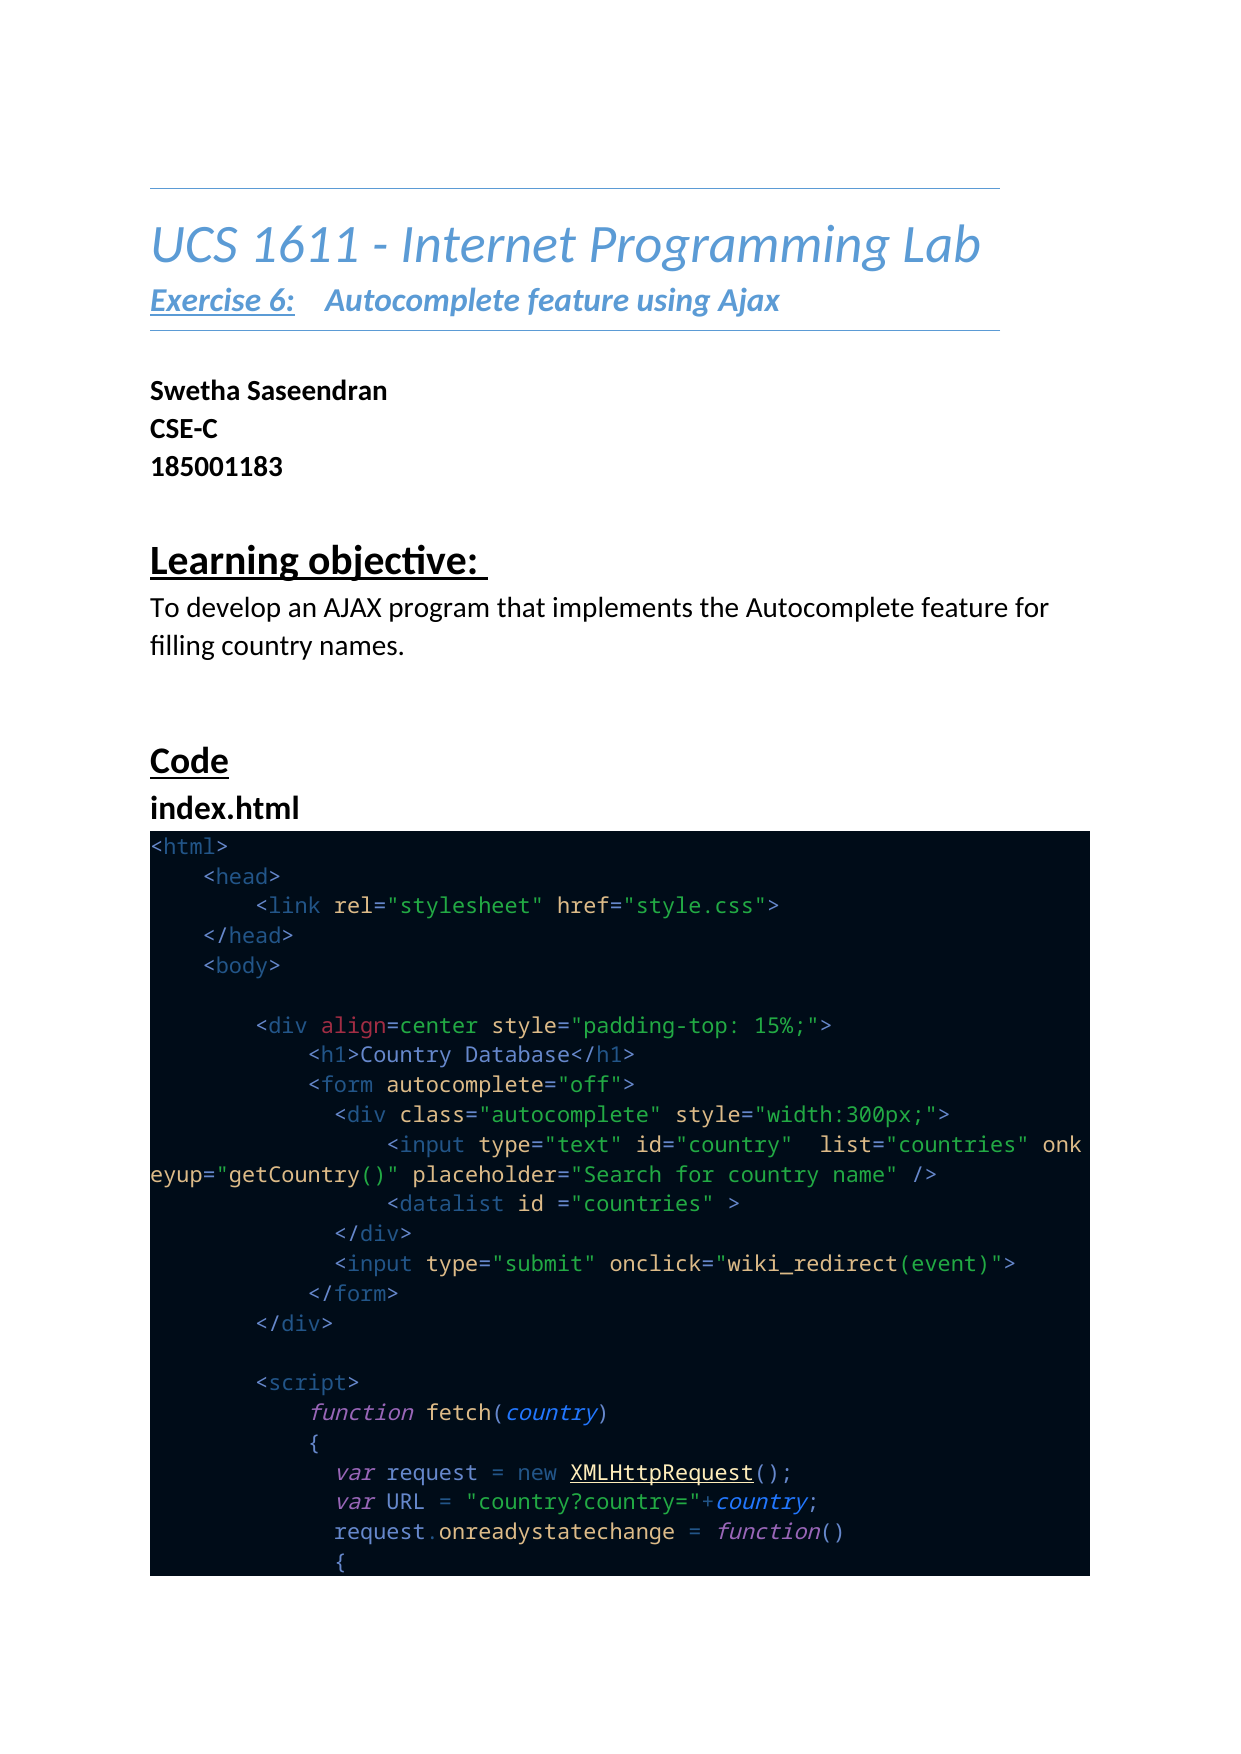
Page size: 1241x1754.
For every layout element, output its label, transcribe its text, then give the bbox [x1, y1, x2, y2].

text </form> [150, 1278, 1090, 1307]
text UCS 1611 - Internet Programming Lab Exercise 6: Autocomplete feature using Ajax [150, 189, 1000, 330]
text </head> [150, 920, 1090, 950]
text index.html [150, 787, 1090, 828]
text <form autocomplete="off"> [150, 1069, 1090, 1099]
text To develop an AJAX program that implements the Autocomplete feature for filling country names. [150, 589, 1090, 663]
text <input type="submit" onclick="wiki_redirect(event)"> [150, 1248, 1090, 1278]
text <script> [150, 1367, 1090, 1397]
text var request = new XMLHttpRequest(); [150, 1456, 1090, 1486]
text <div align=center style="padding-top: 15%;"> [150, 1009, 1090, 1039]
text Learning objective: [150, 534, 1090, 585]
text <link rel="stylesheet" href="style.css"> [150, 890, 1090, 920]
text Swetha Saseendran [150, 372, 1090, 407]
text Code [150, 737, 1090, 783]
text { [150, 1427, 1090, 1456]
text { [150, 1546, 1090, 1576]
text var URL = "country?country="+country; [150, 1486, 1090, 1516]
text <div class="autocomplete" style="width:300px;"> [150, 1099, 1090, 1129]
text <head> [150, 861, 1090, 890]
text request.onreadystatechange = function() [150, 1516, 1090, 1546]
text </div> [150, 1218, 1090, 1248]
text <h1>Country Database</h1> [150, 1039, 1090, 1069]
text 185001183 [150, 448, 1090, 484]
text </div> [150, 1307, 1090, 1337]
text CSE-C [150, 410, 1090, 446]
text <body> [150, 950, 1090, 980]
text function fetch(country) [150, 1397, 1090, 1427]
text <datalist id ="countries" > [150, 1188, 1090, 1218]
text <input type="text" id="country" list="countries" onkeyup="getCountry()" placeholder="Search for country name" /> [150, 1129, 1090, 1188]
text <html> [150, 831, 1090, 861]
